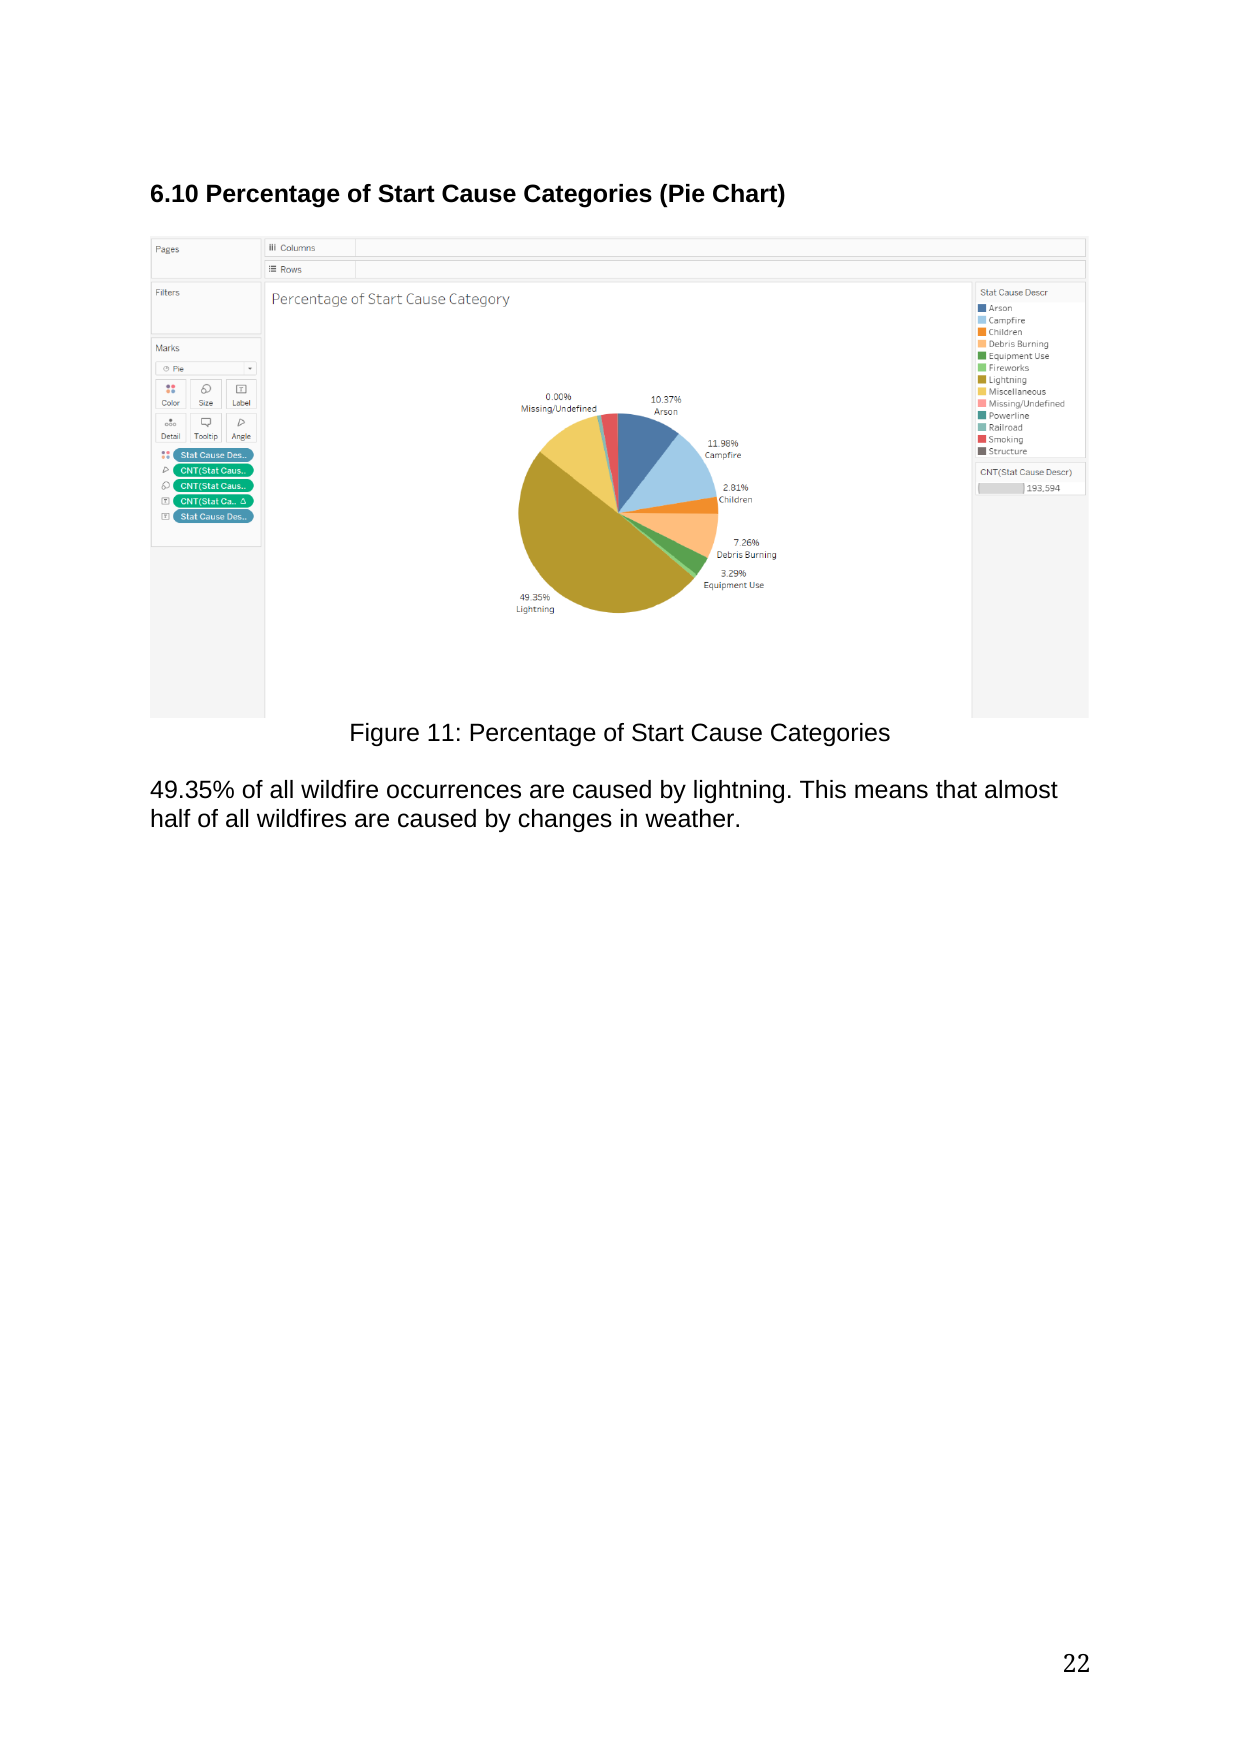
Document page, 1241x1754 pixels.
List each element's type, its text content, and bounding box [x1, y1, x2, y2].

picture [150, 236, 1089, 718]
text 6.10 Percentage of Start Cause Categories (Pie Chart) [150, 179, 1090, 207]
text Figure 11: Percentage of Start Cause Categories [150, 718, 1090, 747]
text 49.35% of all wildfire occurrences are caused by lightning. This means that almost half of all wildfires are caused by changes in weather. [150, 776, 1090, 833]
